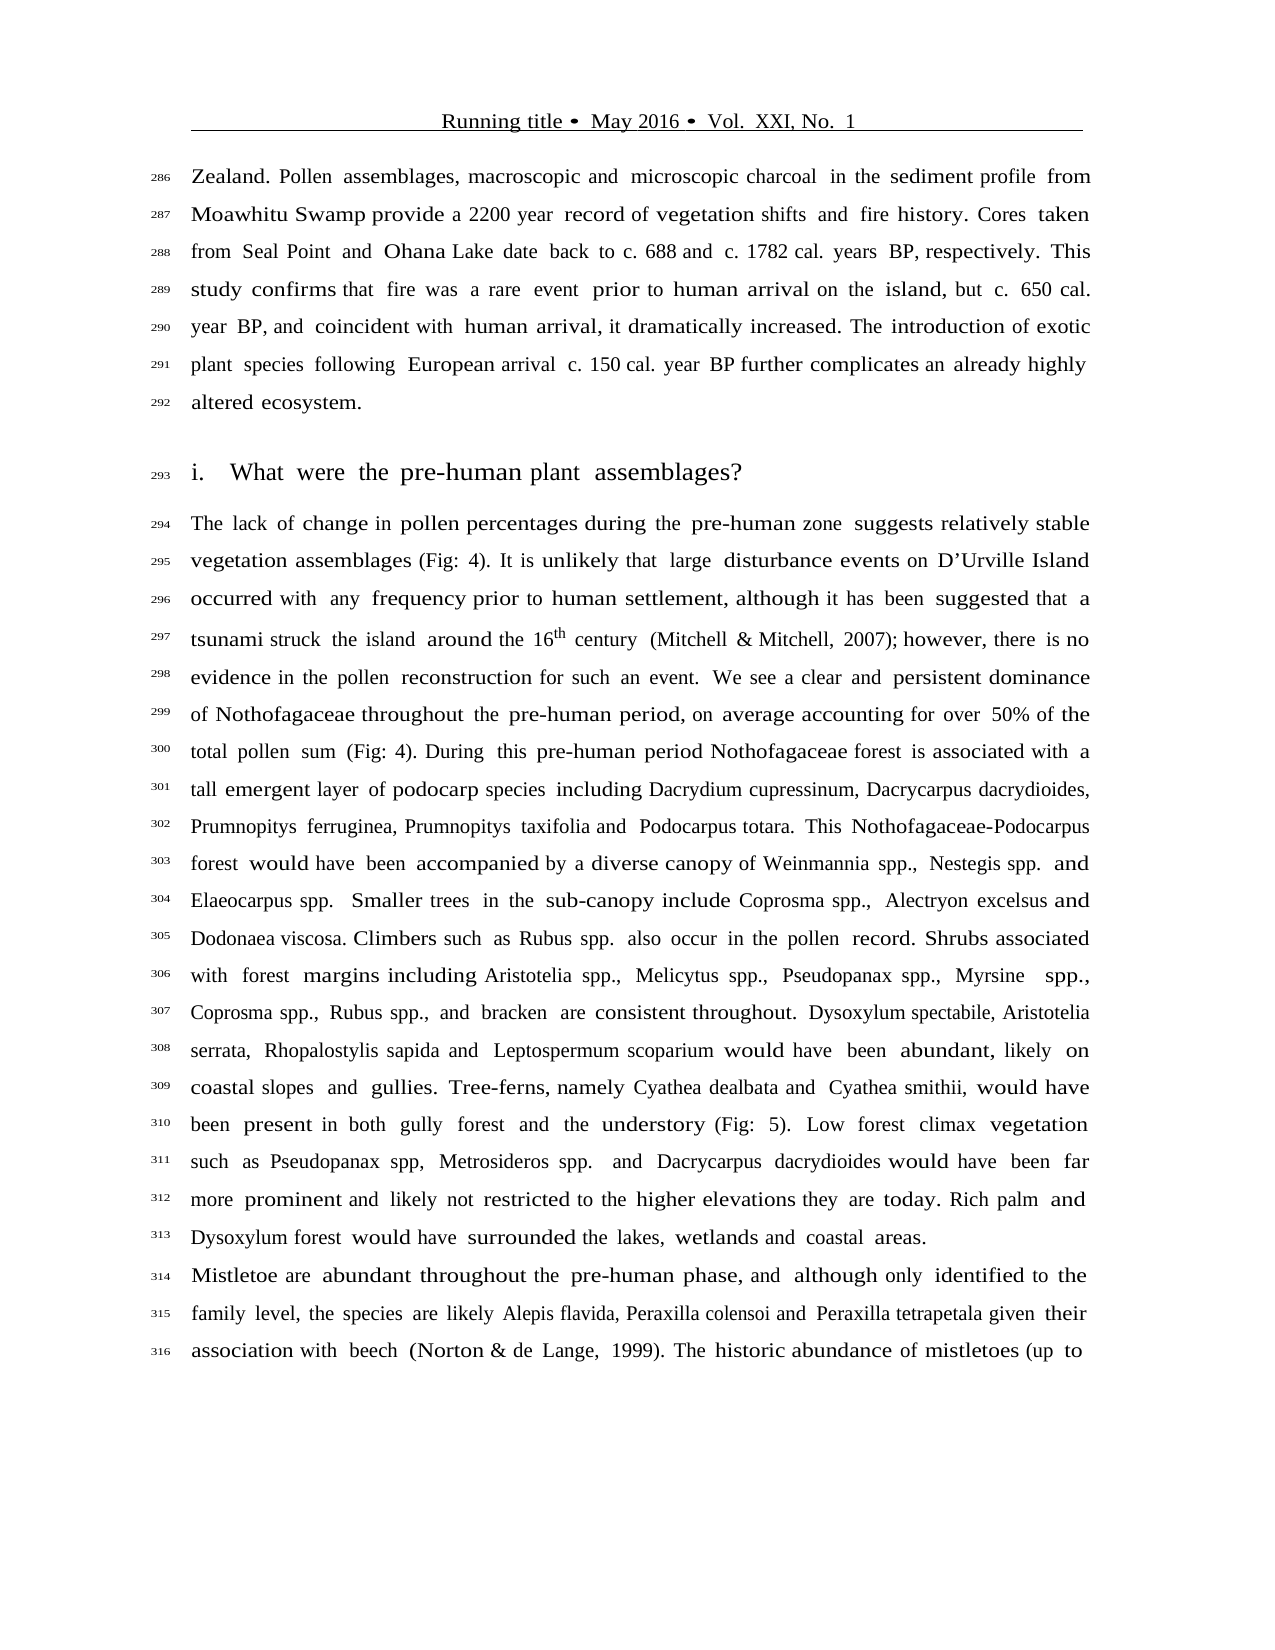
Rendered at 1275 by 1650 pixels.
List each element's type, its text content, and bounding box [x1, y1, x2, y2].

text i. What were the pre-human plant assemblages? [191, 457, 1098, 486]
text The lack of change in pollen percentages during the pre-human zone suggests relatively stable vegetation assemblages (Fig: 4). It is unlikely that large disturbance events on D’Urville Island occurred with any frequency prior to human settlement, although it has been suggested that a tsunami struck the island around the 16th century (Mitchell & Mitchell, 2007); however, there is no evidence in the pollen reconstruction for such an event. We see a clear and persistent dominance of Nothofagaceae throughout the pre-human period, on average accounting for over 50% of the total pollen sum (Fig: 4). During this pre-human period Nothofagaceae forest is associated with a tall emergent layer of podocarp species including Dacrydium cupressinum, Dacrycarpus dacrydioides, Prumnopitys ferruginea, Prumnopitys taxifolia and Podocarpus totara. This Nothofagaceae-Podocarpus forest would have been accompanied by a diverse canopy of Weinmannia spp., Nestegis spp. and Elaeocarpus spp. Smaller trees in the sub-canopy include Coprosma spp., Alectryon excelsus and Dodonaea viscosa. Climbers such as Rubus spp. also occur in the pollen record. Shrubs associated with forest margins including Aristotelia spp., Melicytus spp., Pseudopanax spp., Myrsine spp., Coprosma spp., Rubus spp., and bracken are consistent throughout. Dysoxylum spectabile, Aristotelia serrata, Rhopalostylis sapida and Leptospermum scoparium would have been abundant, likely on coastal slopes and gullies. Tree-ferns, namely Cyathea dealbata and Cyathea smithii, would have been present in both gully forest and the understory (Fig: 5). Low forest climax vegetation such as Pseudopanax spp, Metrosideros spp. and Dacrycarpus dacrydioides would have been far more prominent and likely not restricted to the higher elevations they are today. Rich palm and [190, 511, 1090, 1211]
text 294 [151, 518, 174, 531]
text Dysoxylum forest would have surrounded the lakes, wetlands and coastal areas. [190, 1224, 929, 1249]
text Mistletoe are abundant throughout the pre-human phase, and although only identified to the family level, the species are likely Alepis flavida, Peraxilla colensoi and Peraxilla tetrapetala given their association with beech (Norton & de Lange, 1999). The historic abundance of mistletoes (up to [191, 1263, 1088, 1362]
text Zealand. Pollen assemblages, macroscopic and microscopic charcoal in the sediment profile from Moawhitu Swamp provide a 2200 year record of vegetation shifts and fire history. Cores taken from Seal Point and Ohana Lake date back to c. 688 and c. 1782 cal. years BP, respectively. This study confirms that fire was a rare event prior to human arrival on the island, but c. 650 cal. year BP, and coincident with human arrival, it dramatically increased. The introduction of exotic plant species following European arrival c. 150 cal. year BP further complicates an already highly [191, 164, 1091, 376]
text altered ecosystem. [191, 389, 364, 414]
